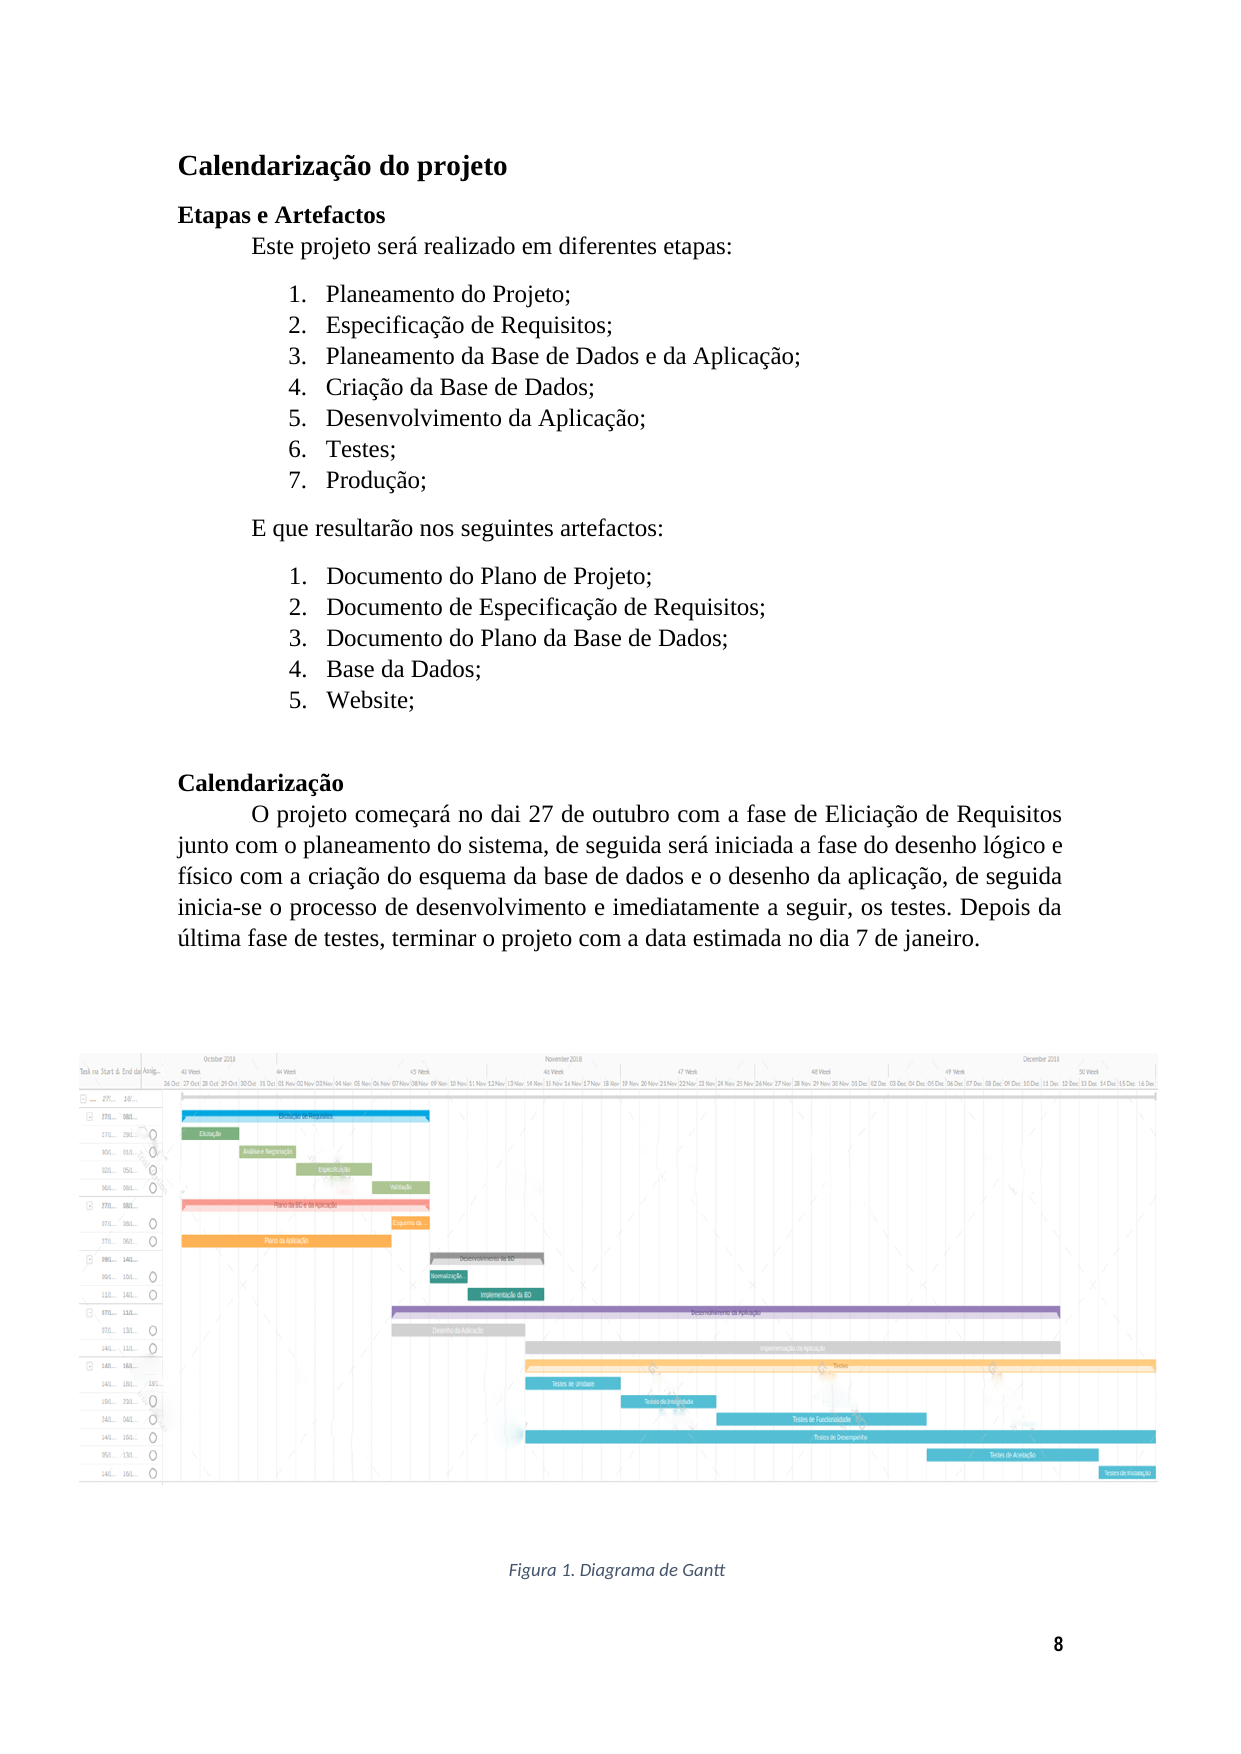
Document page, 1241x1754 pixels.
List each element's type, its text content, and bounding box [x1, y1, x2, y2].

list Especificação de Requisitos; [288, 310, 1063, 339]
subtitle Calendarização [177, 768, 1063, 797]
list Produção; [288, 465, 1063, 494]
list Documento de Especificação de Requisitos; [288, 592, 1063, 621]
text E que resultarão nos seguintes artefactos: [251, 513, 1063, 542]
list Testes; [288, 434, 1063, 463]
list Planeamento do Projeto; [288, 279, 1063, 308]
list Documento do Plano de Projeto; [288, 561, 1063, 589]
list Desenvolvimento da Aplicação; [288, 403, 1063, 432]
picture [0, 974, 1236, 1558]
text O projeto começará no dai 27 de outubro com a fase de Eliciação de Requisitos junto com o planeamento do sistema, de seguida será iniciada a fase do desenho lógico e físico com a criação do esquema da base de dados e o desenho da aplicação, de seguida inicia-se o processo de desenvolvimento e imediatamente a seguir, os testes. Depois da última fase de testes, terminar o projeto com a data estimada no dia 7 de janeiro. [177, 799, 1063, 952]
list Documento do Plano da Base de Dados; [288, 623, 1063, 652]
subtitle Etapas e Artefactos [177, 200, 1063, 229]
list Base da Dados; [288, 654, 1063, 683]
list Website; [288, 685, 1063, 714]
list Planeamento da Base de Dados e da Aplicação; [288, 341, 1063, 370]
list Criação da Base de Dados; [288, 372, 1063, 401]
text Este projeto será realizado em diferentes etapas: [177, 231, 1063, 260]
text Calendarização do projeto [177, 148, 1063, 181]
